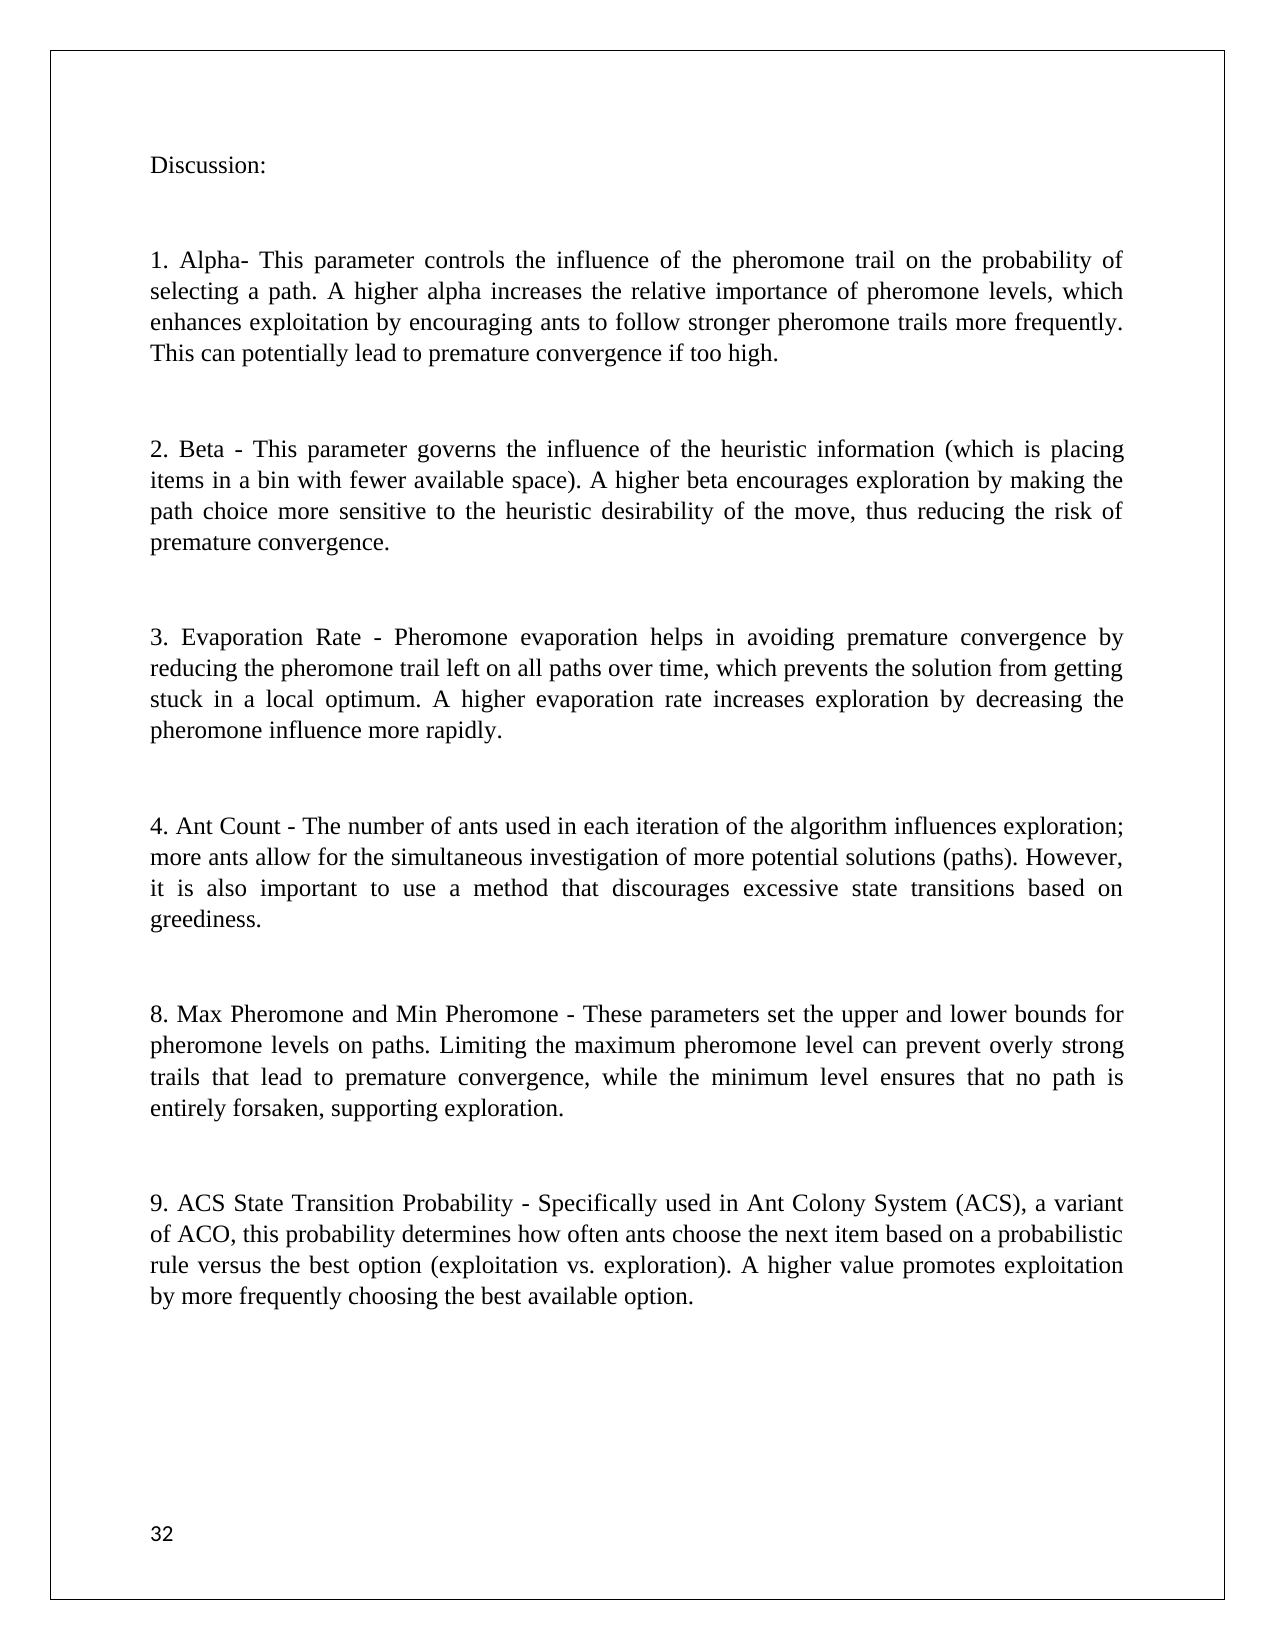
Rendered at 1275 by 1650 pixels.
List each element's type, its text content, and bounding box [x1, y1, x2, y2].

text Discussion: [150, 150, 1125, 179]
text 2. Beta - This parameter governs the influence of the heuristic information (which is placing items in a bin with fewer available space). A higher beta encourages exploration by making the path choice more sensitive to the heuristic desirability of the move, thus reducing the risk of premature convergence. [150, 434, 1125, 556]
text 4. Ant Count - The number of ants used in each iteration of the algorithm influences exploration; more ants allow for the simultaneous investigation of more potential solutions (paths). However, it is also important to use a method that discourages excessive state transitions based on greediness. [150, 811, 1125, 933]
text 9. ACS State Transition Probability - Specifically used in Ant Colony System (ACS), a variant of ACO, this probability determines how often ants choose the next item based on a probabilistic rule versus the best option (exploitation vs. exploration). A higher value promotes exploitation by more frequently choosing the best available option. [150, 1188, 1125, 1310]
text 3. Evaporation Rate - Pheromone evaporation helps in avoiding premature convergence by reducing the pheromone trail left on all paths over time, which prevents the solution from getting stuck in a local optimum. A higher evaporation rate increases exploration by decreasing the pheromone influence more rapidly. [150, 622, 1125, 744]
text 1. Alpha- This parameter controls the influence of the pheromone trail on the probability of selecting a path. A higher alpha increases the relative importance of pheromone levels, which enhances exploitation by encouraging ants to follow stronger pheromone trails more frequently. This can potentially lead to premature convergence if too high. [150, 245, 1125, 367]
text 8. Max Pheromone and Min Pheromone - These parameters set the upper and lower bounds for pheromone levels on paths. Limiting the maximum pheromone level can prevent overly strong trails that lead to premature convergence, while the minimum level ensures that no path is entirely forsaken, supporting exploration. [150, 999, 1125, 1121]
